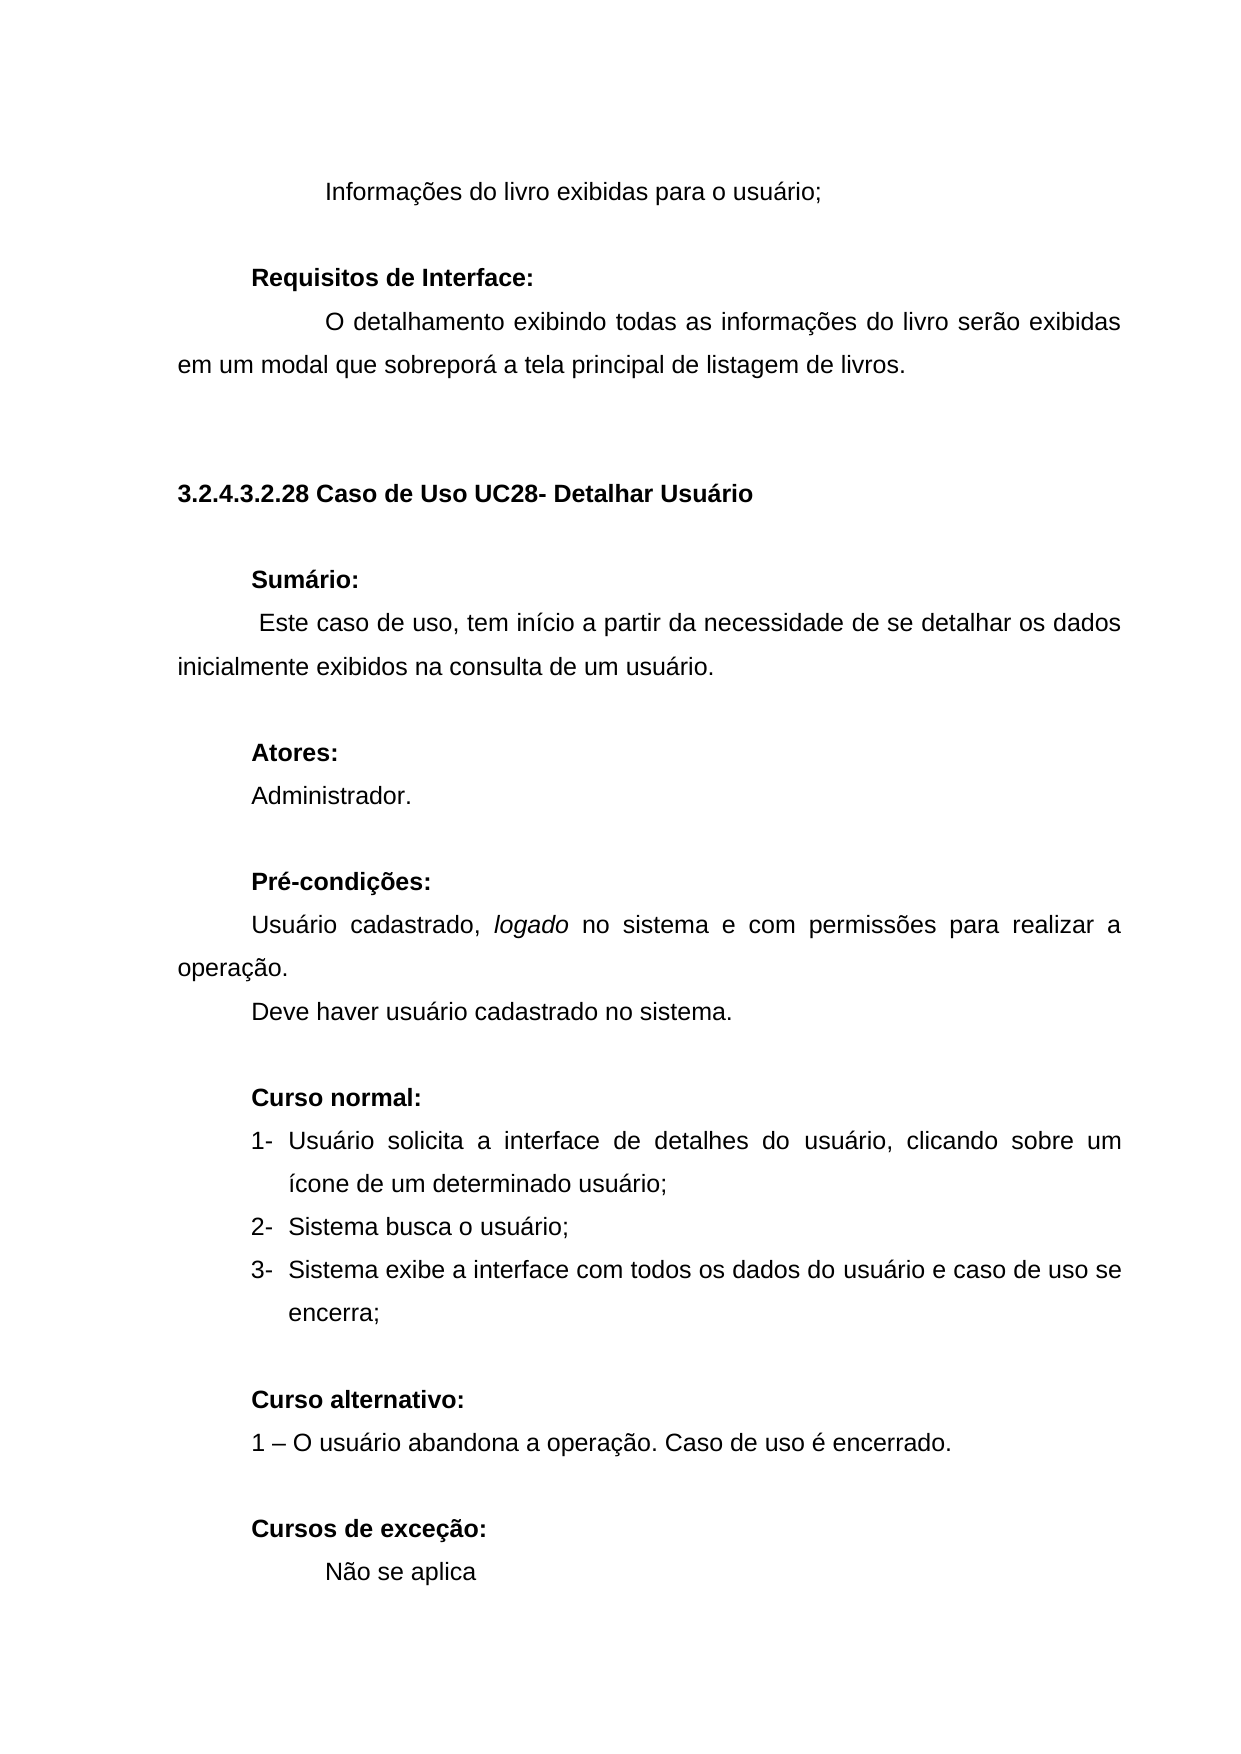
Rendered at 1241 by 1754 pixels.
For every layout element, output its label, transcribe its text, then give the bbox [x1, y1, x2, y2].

text Sumário: [177, 565, 1122, 594]
text Cursos de exceção: [177, 1514, 1122, 1543]
list Usuário solicita a interface de detalhes do usuário, clicando sobre um ícone de um determinado usuário; [251, 1126, 1122, 1198]
text Administrador. [177, 781, 1122, 810]
text Curso alternativo: [177, 1385, 1122, 1413]
text Curso normal: [177, 1083, 1122, 1112]
text Não se aplica [251, 1557, 1122, 1586]
list Sistema exibe a interface com todos os dados do usuário e caso de uso se encerra; [251, 1255, 1122, 1327]
text O detalhamento exibindo todas as informações do livro serão exibidas em um modal que sobreporá a tela principal de listagem de livros. [177, 307, 1122, 378]
text 3.2.4.3.2.28 Caso de Uso UC28- Detalhar Usuário [177, 479, 1122, 508]
text Usuário cadastrado, logado no sistema e com permissões para realizar a operação. [177, 910, 1122, 982]
text Deve haver usuário cadastrado no sistema. [177, 997, 1122, 1025]
text Informações do livro exibidas para o usuário; [251, 177, 1122, 206]
text Atores: [177, 738, 1122, 767]
text Este caso de uso, tem início a partir da necessidade de se detalhar os dados inicialmente exibidos na consulta de um usuário. [177, 608, 1122, 680]
text Pré-condições: [177, 867, 1122, 896]
text Requisitos de Interface: [177, 263, 1122, 292]
list Sistema busca o usuário; [251, 1212, 1122, 1241]
text 1 – O usuário abandona a operação. Caso de uso é encerrado. [177, 1428, 1122, 1457]
